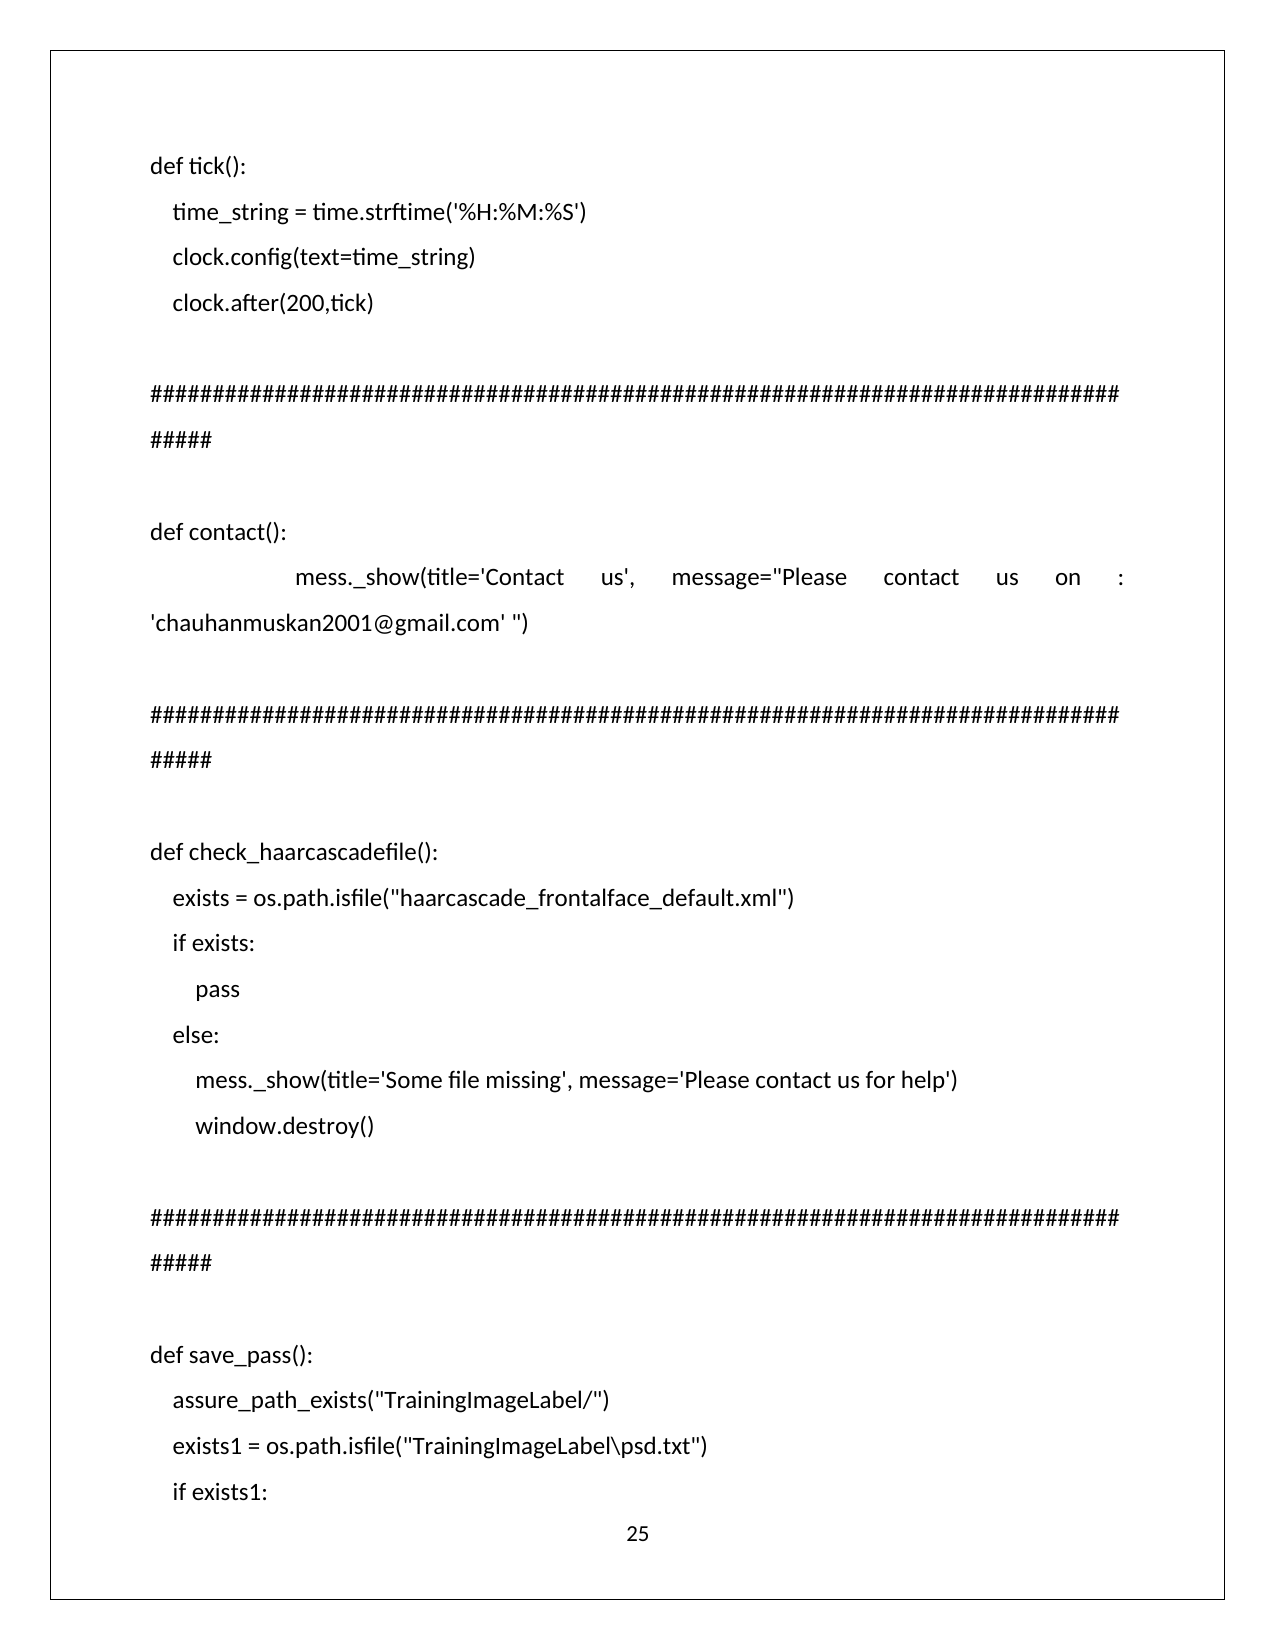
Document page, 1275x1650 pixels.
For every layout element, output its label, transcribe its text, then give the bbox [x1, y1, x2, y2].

text if exists: [150, 927, 1125, 958]
text def save_pass(): [150, 1339, 1125, 1369]
text clock.after(200,tick) [150, 287, 1125, 318]
text ################################################################################### [150, 699, 1125, 775]
text window.destroy() [150, 1110, 1125, 1141]
text exists = os.path.isfile("haarcascade_frontalface_default.xml") [150, 882, 1125, 912]
text else: [150, 1019, 1125, 1049]
text exists1 = os.path.isfile("TrainingImageLabel\psd.txt") [150, 1430, 1125, 1461]
text if exists1: [150, 1476, 1125, 1507]
text pass [150, 973, 1125, 1004]
text assure_path_exists("TrainingImageLabel/") [150, 1385, 1125, 1415]
text def tick(): [150, 150, 1125, 181]
text clock.config(text=time_string) [150, 241, 1125, 272]
text time_string = time.strftime('%H:%M:%S') [150, 196, 1125, 226]
text def contact(): [150, 516, 1125, 546]
text ################################################################################### [150, 1202, 1125, 1278]
text mess._show(title='Some file missing', message='Please contact us for help') [150, 1064, 1125, 1095]
text ################################################################################### [150, 379, 1125, 455]
text mess._show(title='Contact us', message="Please contact us on : 'chauhanmuskan2001@gmail.com' ") [150, 562, 1125, 638]
text def check_haarcascadefile(): [150, 836, 1125, 866]
